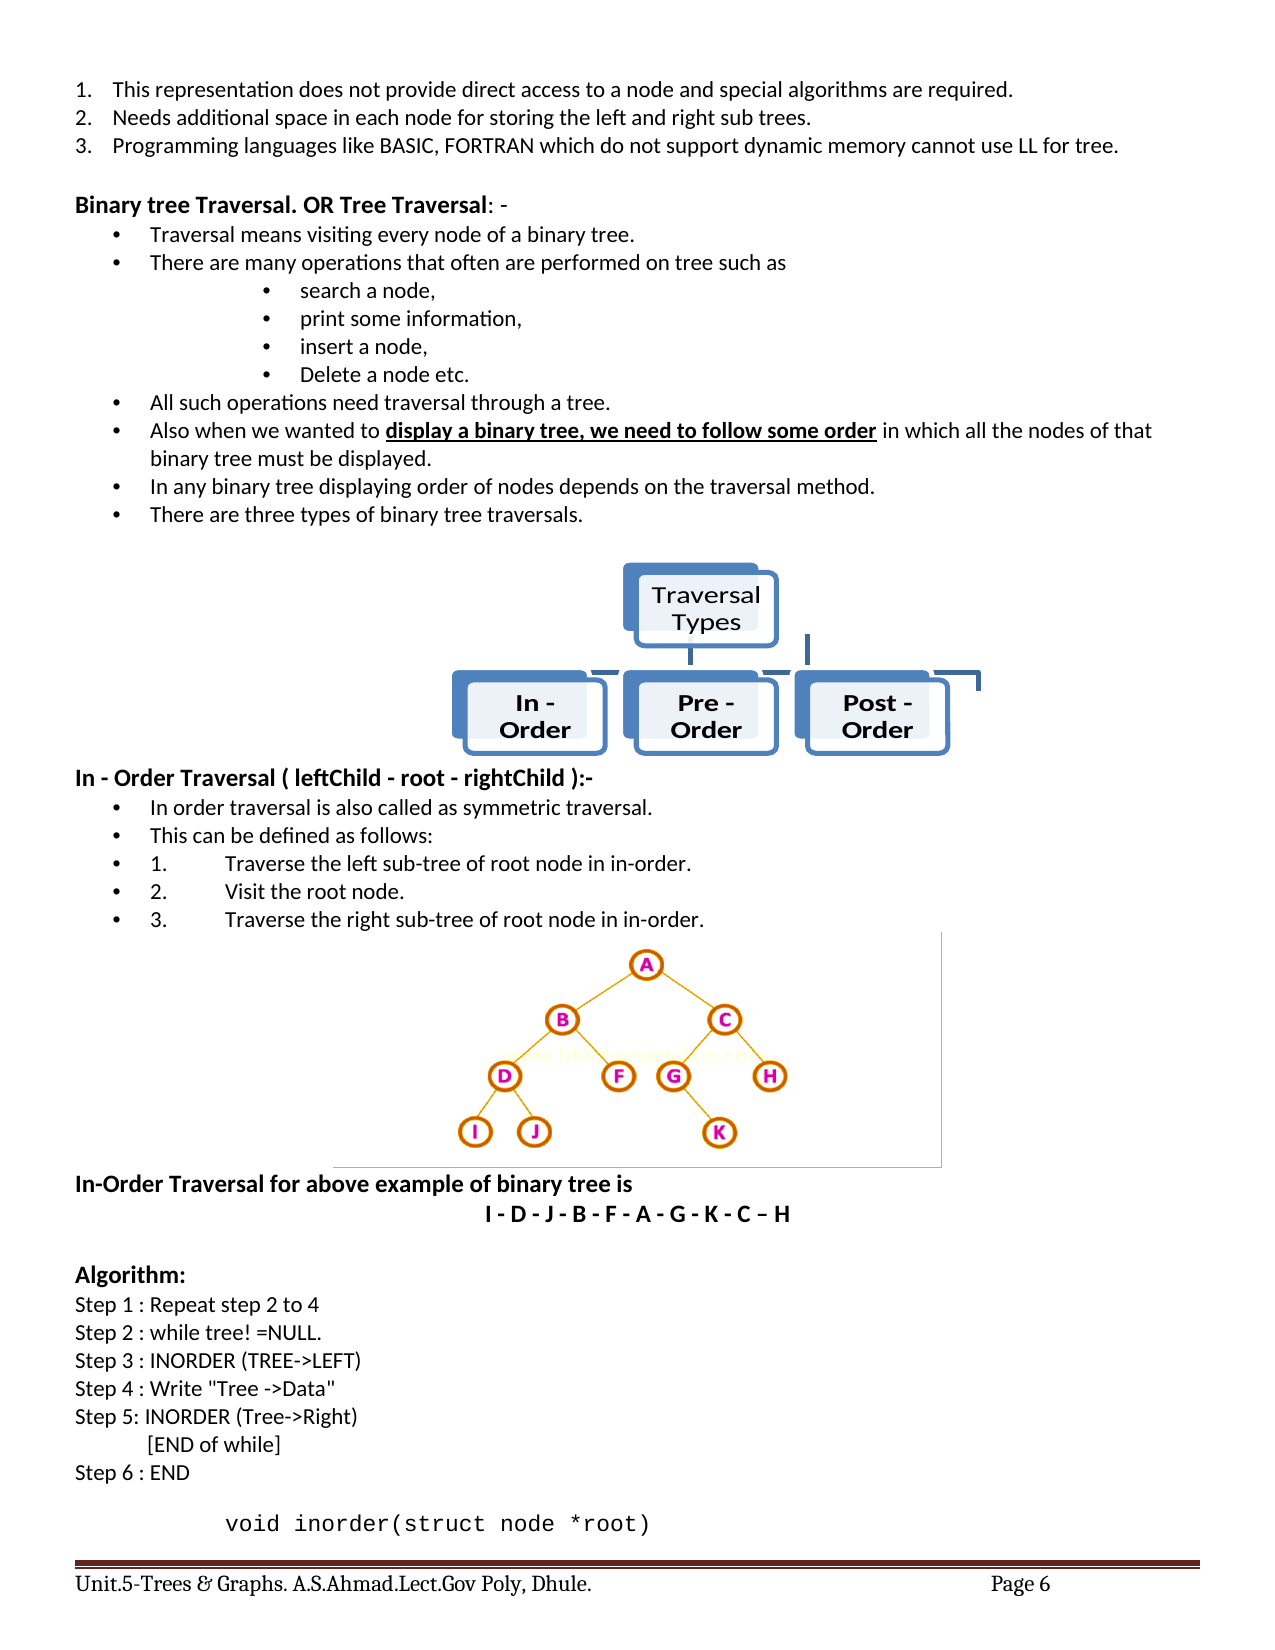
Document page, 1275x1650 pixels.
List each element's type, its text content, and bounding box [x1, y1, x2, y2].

list In order traversal is also called as symmetric traversal. [112, 793, 1200, 821]
list search a node, [262, 276, 1200, 304]
list Traversal means visiting every node of a binary tree. [112, 220, 1200, 248]
text In - Order Traversal ( leftChild - root - rightChild ):- [75, 762, 1200, 793]
picture [333, 932, 942, 1168]
list print some information, [262, 304, 1200, 332]
list Needs additional space in each node for storing the left and right sub trees. [75, 103, 1200, 131]
list There are three types of binary tree traversals. [112, 500, 1200, 528]
list 3. Traverse the right sub-tree of root node in in-order. [112, 905, 1200, 933]
list insert a node, [262, 332, 1200, 360]
list 2. Visit the root node. [112, 877, 1200, 905]
text In-Order Traversal for above example of binary tree is [75, 1168, 1200, 1198]
list Delete a node etc. [262, 360, 1200, 388]
list This can be defined as follows: [112, 821, 1200, 849]
text void inorder(struct node *root) [225, 1512, 1200, 1538]
text Step 2 : while tree! =NULL. Step 3 : INORDER (TREE->LEFT) Step 4 : Write "Tree ->Data" Step 5: INORDER (Tree->Right) [END of while] Step 6 : END [75, 1318, 1200, 1486]
list This representation does not provide direct access to a node and special algorithms are required. [75, 75, 1200, 103]
text I - D - J - B - F - A - G - K - C – H [75, 1198, 1200, 1229]
list Also when we wanted to display a binary tree, we need to follow some order in which all the nodes of that binary tree must be displayed. [112, 416, 1200, 472]
list There are many operations that often are performed on tree such as [112, 248, 1200, 276]
list All such operations need traversal through a tree. [112, 388, 1200, 416]
list Programming languages like BASIC, FORTRAN which do not support dynamic memory cannot use LL for tree. [75, 131, 1200, 159]
text Binary tree Traversal. OR Tree Traversal: - [75, 189, 1200, 220]
list In any binary tree displaying order of nodes depends on the traversal method. [112, 472, 1200, 500]
list 1. Traverse the left sub-tree of root node in in-order. [112, 849, 1200, 877]
text Algorithm: Step 1 : Repeat step 2 to 4 [75, 1259, 1200, 1318]
